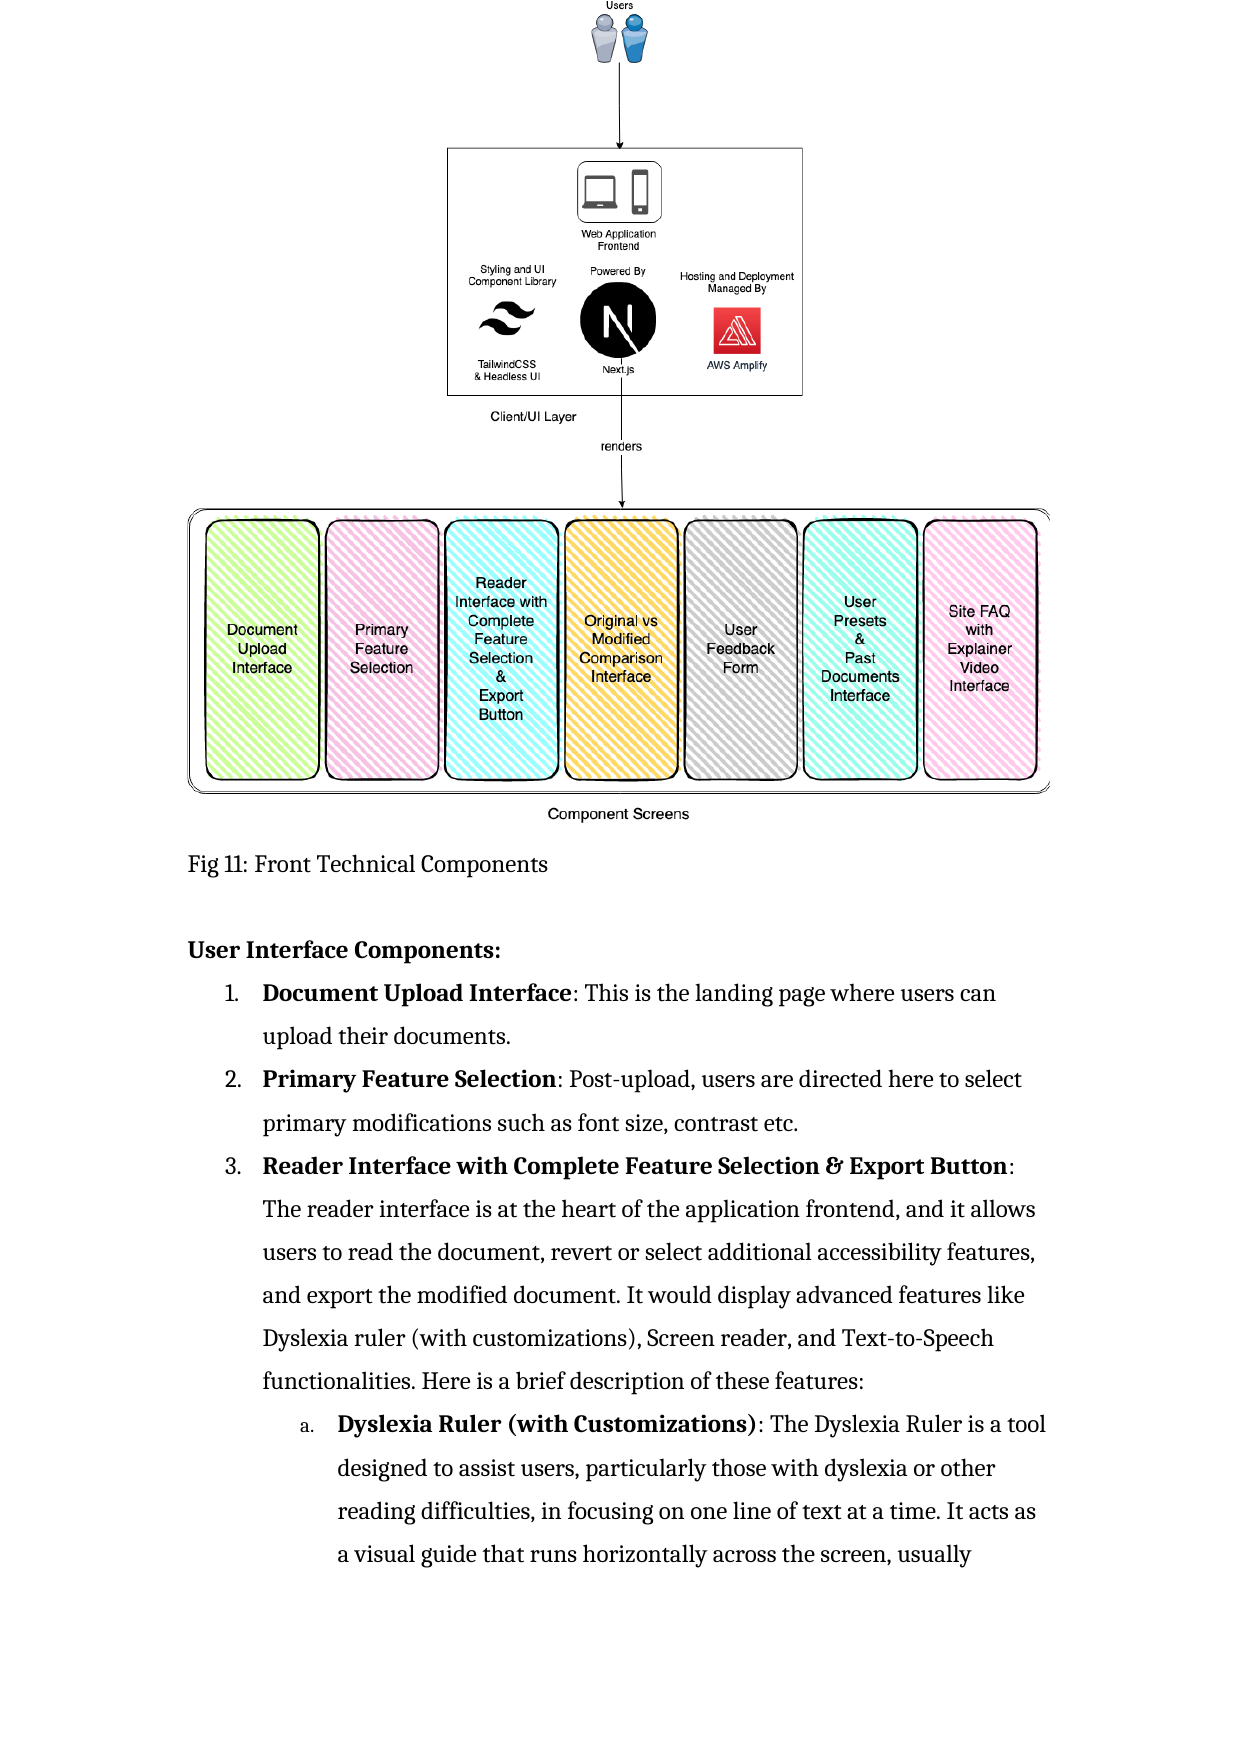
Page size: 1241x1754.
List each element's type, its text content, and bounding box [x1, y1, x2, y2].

text User Interface Components: [187, 936, 1053, 965]
list Document Upload Interface: This is the landing page where users can upload their documents. [225, 979, 1053, 1051]
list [300, 1410, 1053, 1568]
list Primary Feature Selection: Post-upload, users are directed here to select primary modifications such as font size, contrast etc. [225, 1065, 1053, 1137]
list Reader Interface with Complete Feature Selection & Export Button: The reader interface is at the heart of the application frontend, and it allows users to read the document, revert or select additional accessibility features, and export the modified document. It would display advanced features like Dyslexia ruler (with customizations), Screen reader, and Text-to-Speech functionalities. Here is a brief description of these features: [225, 1152, 1053, 1396]
picture [187, 0, 1049, 836]
text Fig 11: Front Technical Components [187, 174, 1053, 878]
